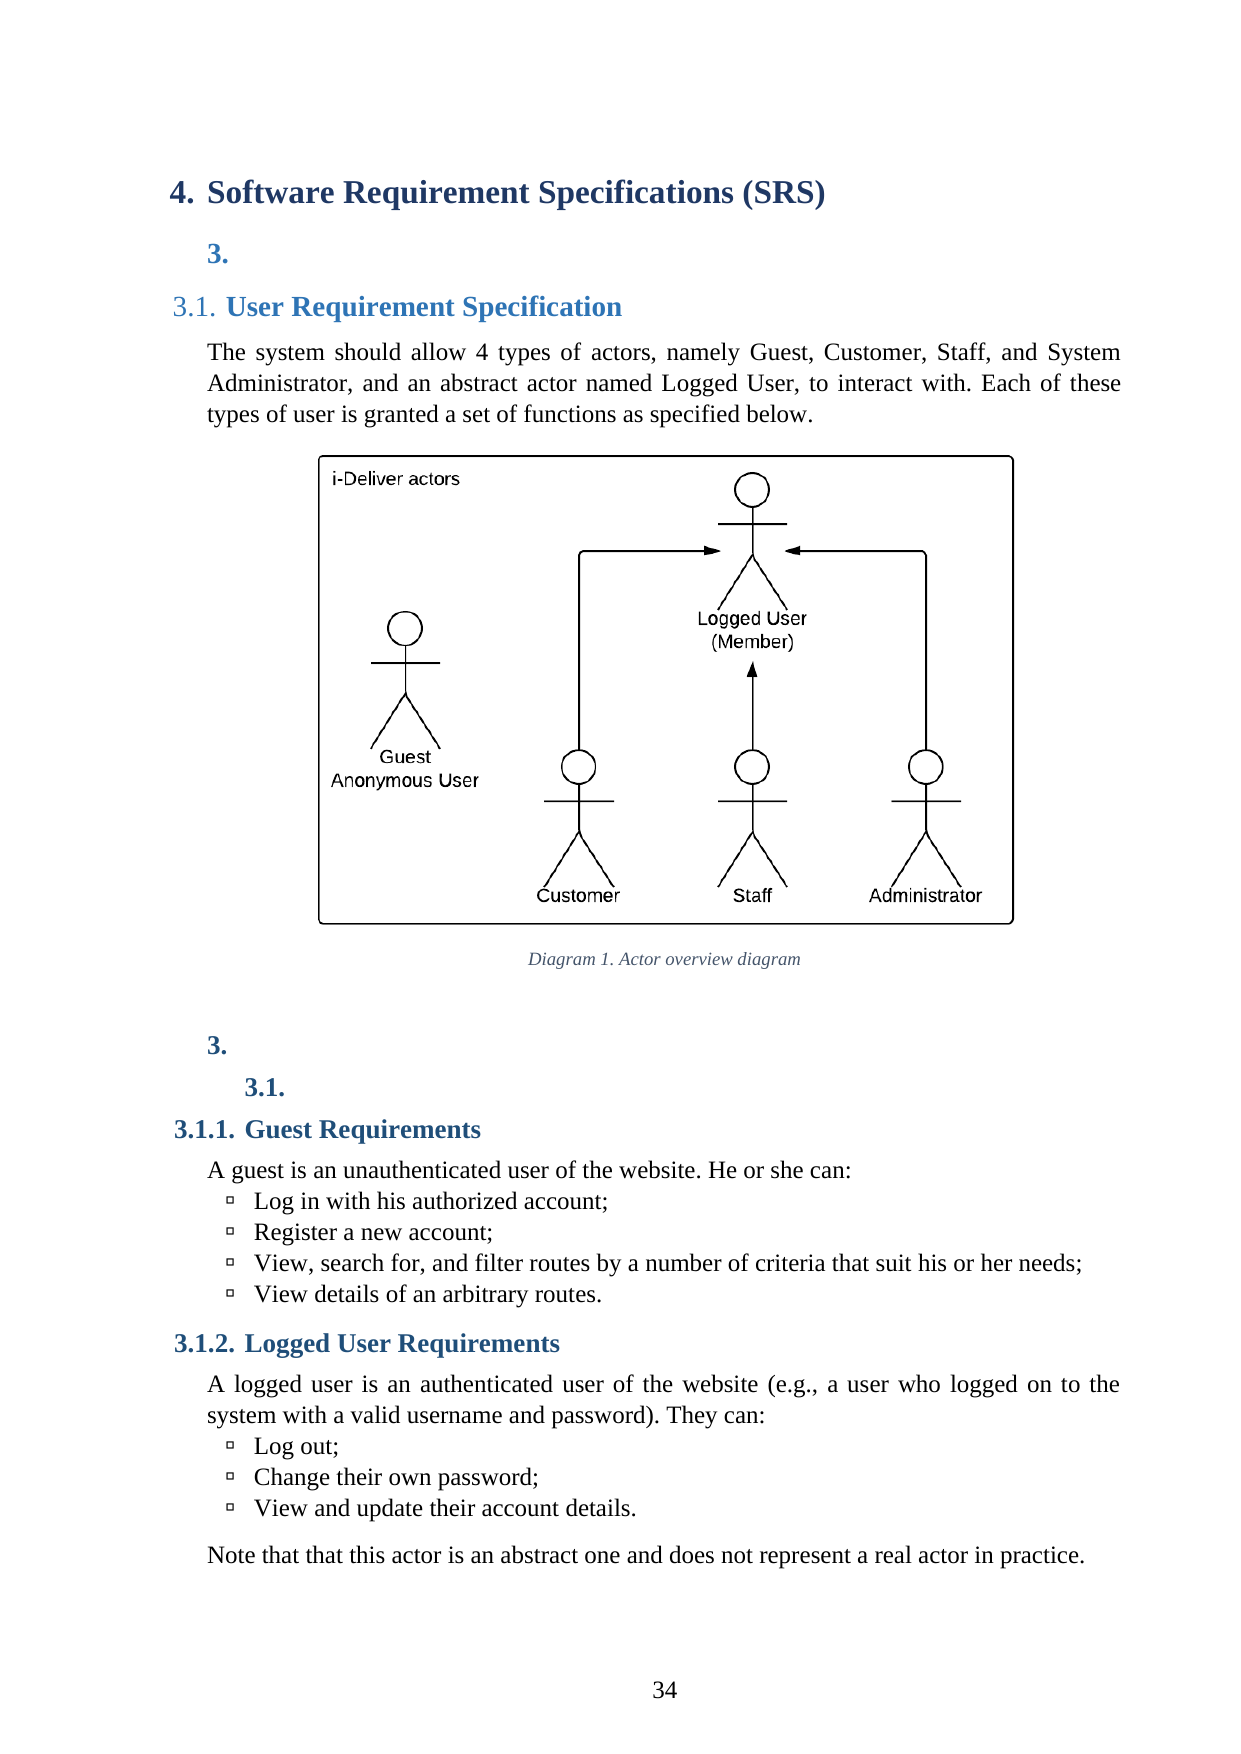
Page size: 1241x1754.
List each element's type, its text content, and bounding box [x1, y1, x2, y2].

list A logged user is an authenticated user of the website (e.g., a user who logged on to the system with a valid username and password). They can: [207, 1369, 1122, 1428]
subtitle Logged User Requirements [235, 1327, 1122, 1358]
text Diagram 1. Actor overview diagram [207, 948, 1122, 969]
subtitle Guest Requirements [235, 1113, 1122, 1144]
subtitle Software Requirement Specifications (SRS) [169, 173, 1122, 211]
list View, search for, and filter routes by a number of criteria that suit his or her needs; [235, 1248, 1122, 1277]
text The system should allow 4 types of actors, namely Guest, Customer, Staff, and System Administrator, and an abstract actor named Logged User, to interact with. Each of these types of user is granted a set of functions as specified below. [207, 337, 1122, 428]
list View and update their account details. [235, 1493, 1122, 1522]
list View details of an arbitrary routes. [235, 1279, 1122, 1308]
picture [300, 438, 1029, 937]
list Change their own password; [235, 1462, 1122, 1491]
list A guest is an unauthenticated user of the website. He or she can: [207, 1155, 1122, 1184]
text Note that that this actor is an abstract one and does not represent a real actor in practice. [207, 1541, 1122, 1569]
list Log in with his authorized account; [235, 1186, 1122, 1215]
subtitle User Requirement Specification [216, 289, 1122, 322]
list Register a new account; [235, 1217, 1122, 1246]
list Log out; [235, 1431, 1122, 1459]
